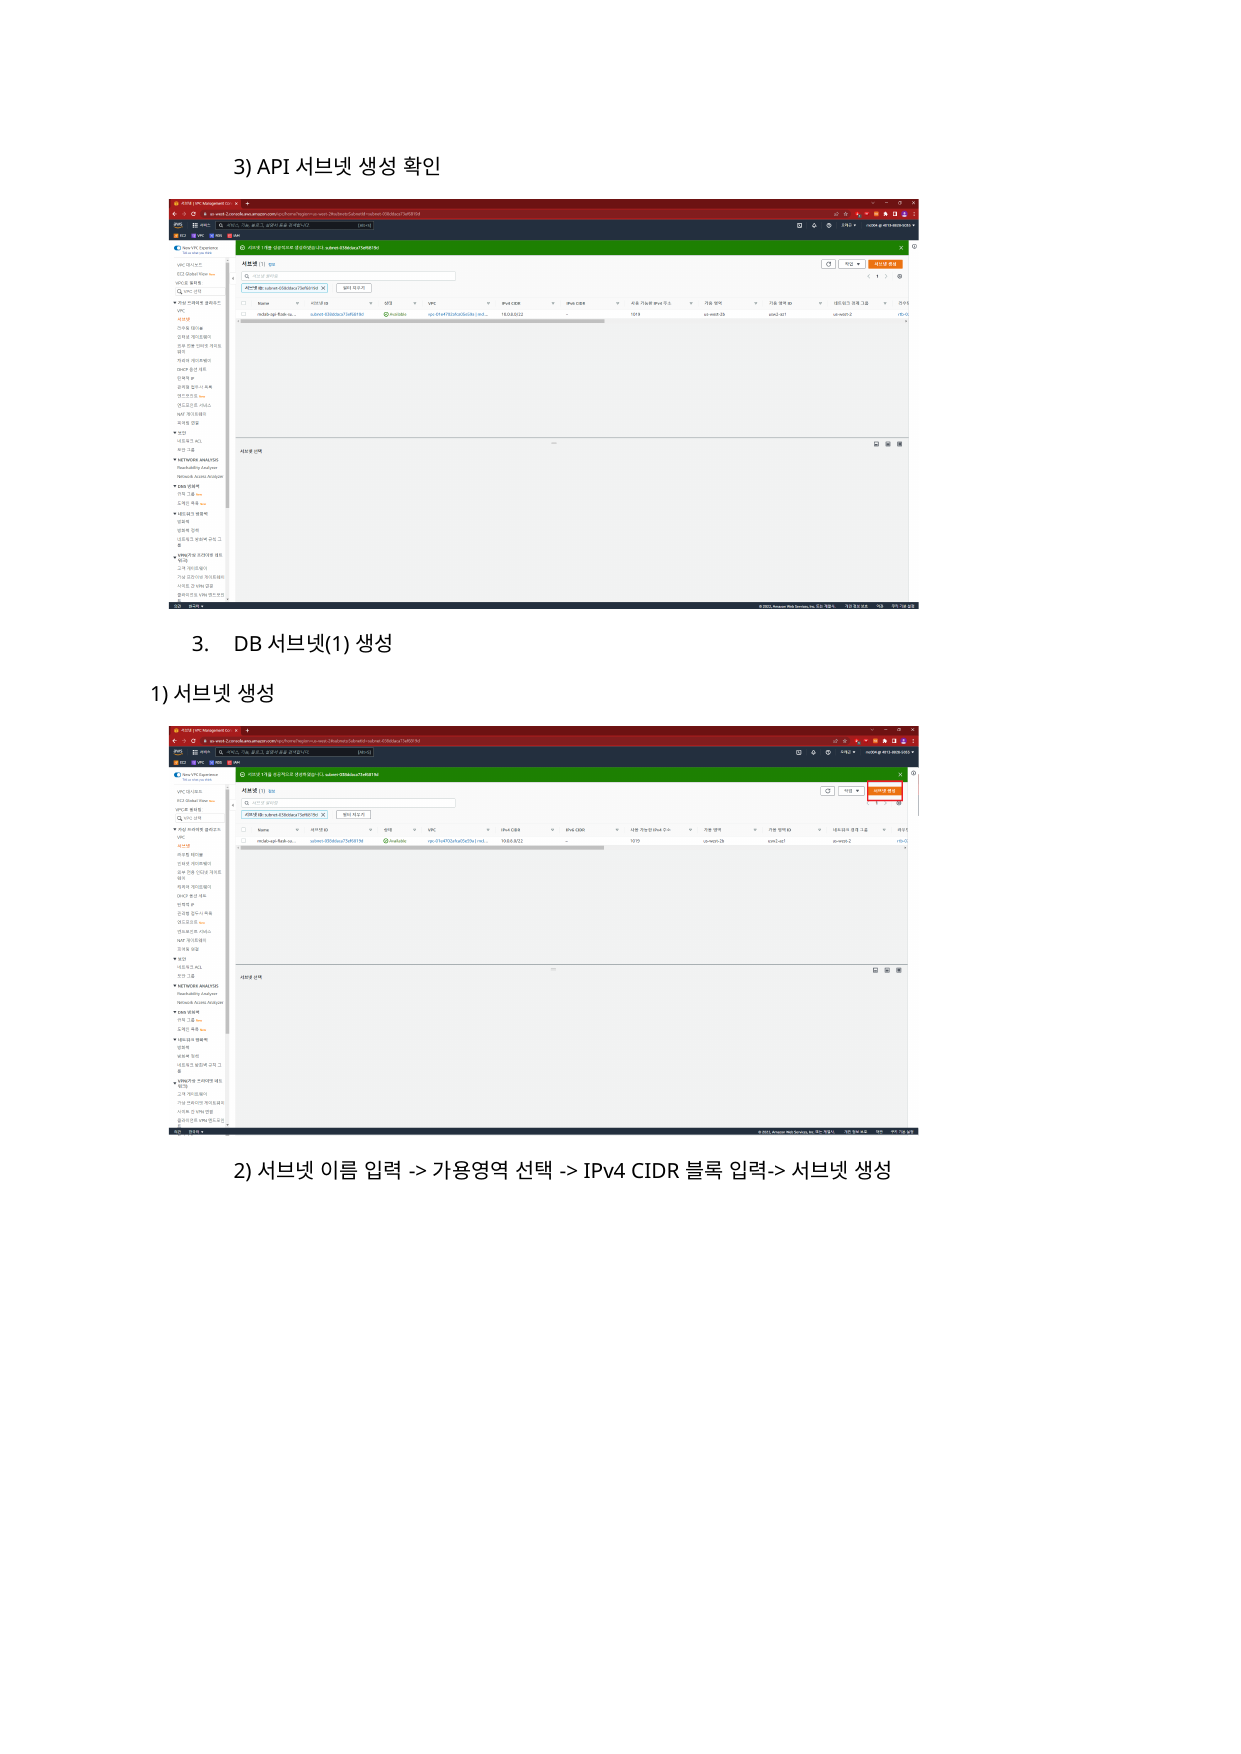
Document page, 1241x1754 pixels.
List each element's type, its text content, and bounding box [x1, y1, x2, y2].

text 3) API 서브넷 생성 확인 [150, 150, 1090, 180]
text 2) 서브넷 이름 입력 -> 가용영역 선택 -> IPv4 CIDR 블록 입력-> 서브넷 생성 [150, 1154, 1090, 1185]
subtitle DB 서브넷(1) 생성 [192, 628, 1090, 658]
text 1) 서브넷 생성 [150, 677, 1090, 707]
